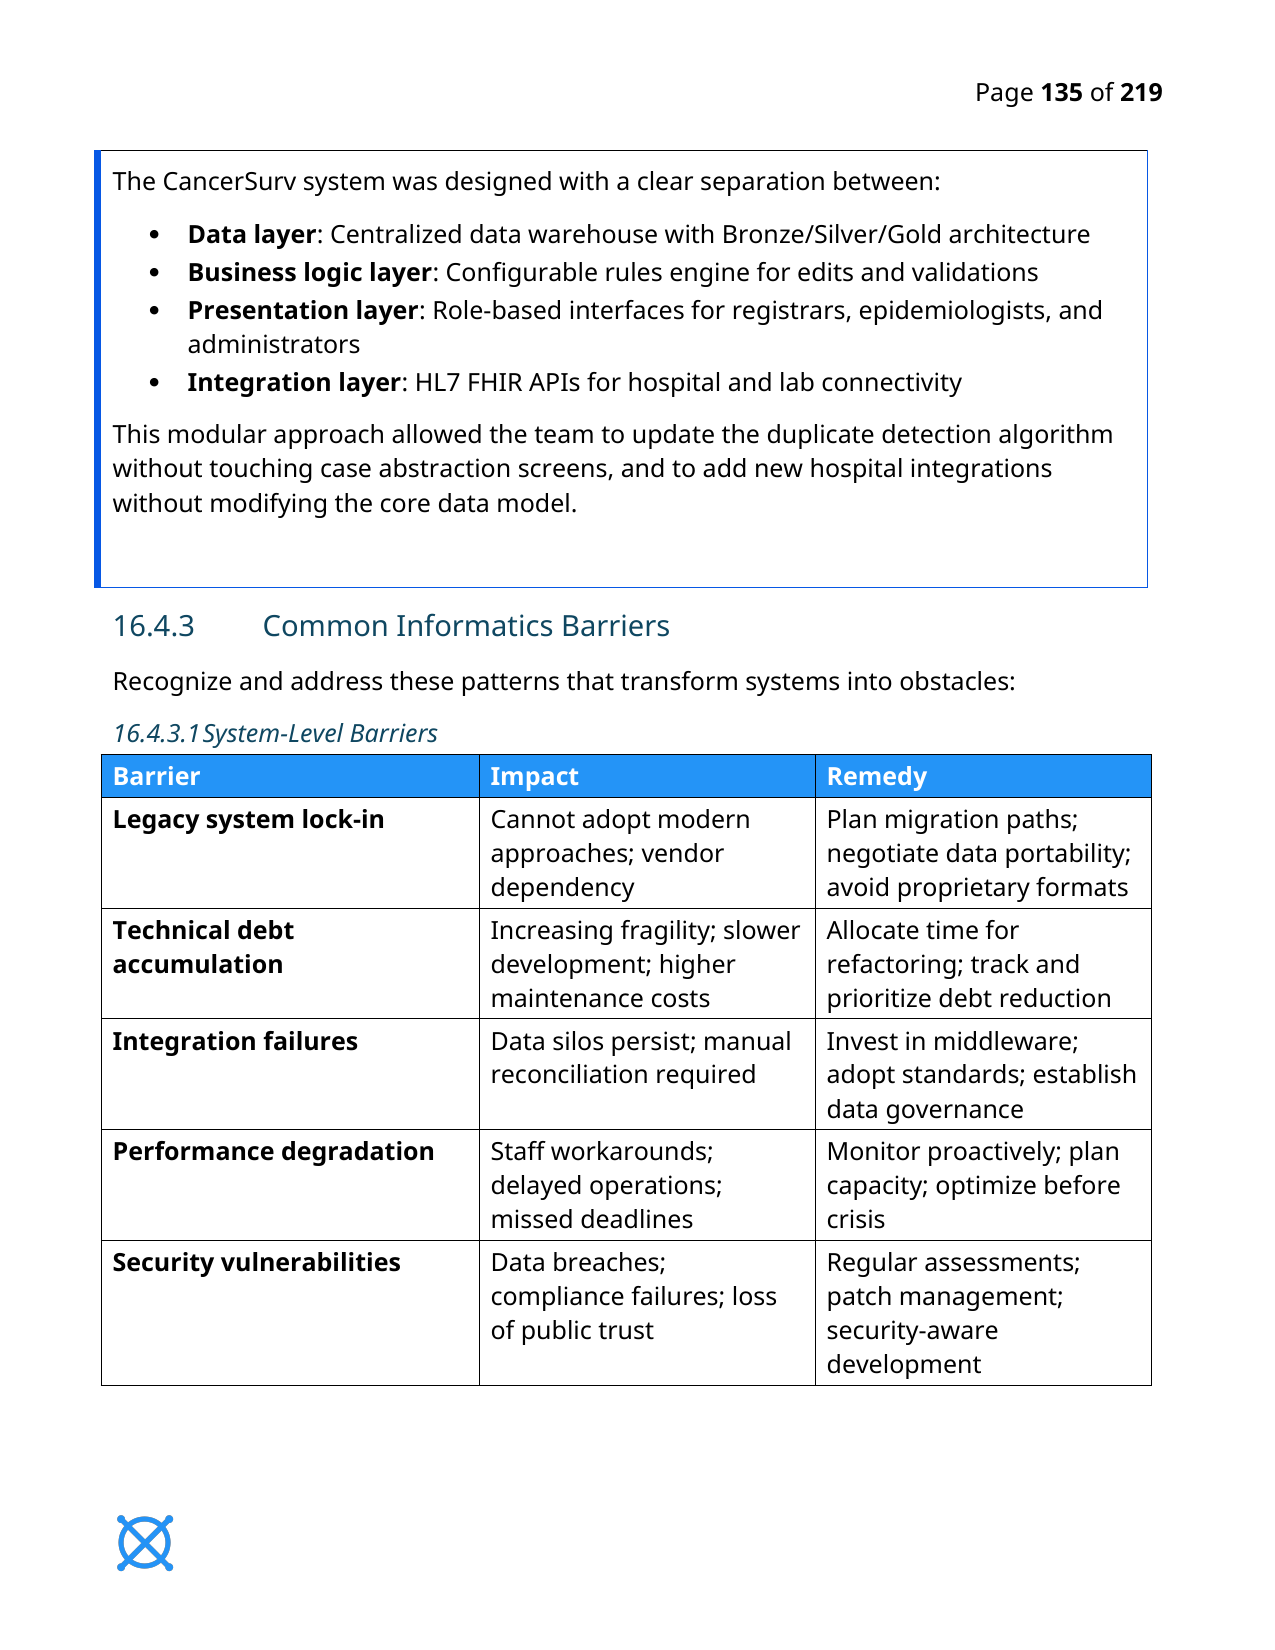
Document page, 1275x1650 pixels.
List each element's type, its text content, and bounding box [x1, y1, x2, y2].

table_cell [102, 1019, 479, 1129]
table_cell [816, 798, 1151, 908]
text Recognize and address these patterns that transform systems into obstacles: [112, 663, 1162, 697]
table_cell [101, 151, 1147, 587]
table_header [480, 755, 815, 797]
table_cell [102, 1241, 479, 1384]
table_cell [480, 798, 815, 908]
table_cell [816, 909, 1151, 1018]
subtitle Common Informatics Barriers [112, 605, 1162, 644]
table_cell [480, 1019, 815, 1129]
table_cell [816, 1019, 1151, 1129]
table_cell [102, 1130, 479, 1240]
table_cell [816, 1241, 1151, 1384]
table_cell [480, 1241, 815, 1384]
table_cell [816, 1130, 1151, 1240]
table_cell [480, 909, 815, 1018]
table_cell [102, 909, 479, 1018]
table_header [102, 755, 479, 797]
subtitle System-Level Barriers [112, 716, 1162, 750]
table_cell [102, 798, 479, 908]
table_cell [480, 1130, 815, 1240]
picture [112, 1511, 177, 1575]
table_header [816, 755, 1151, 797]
